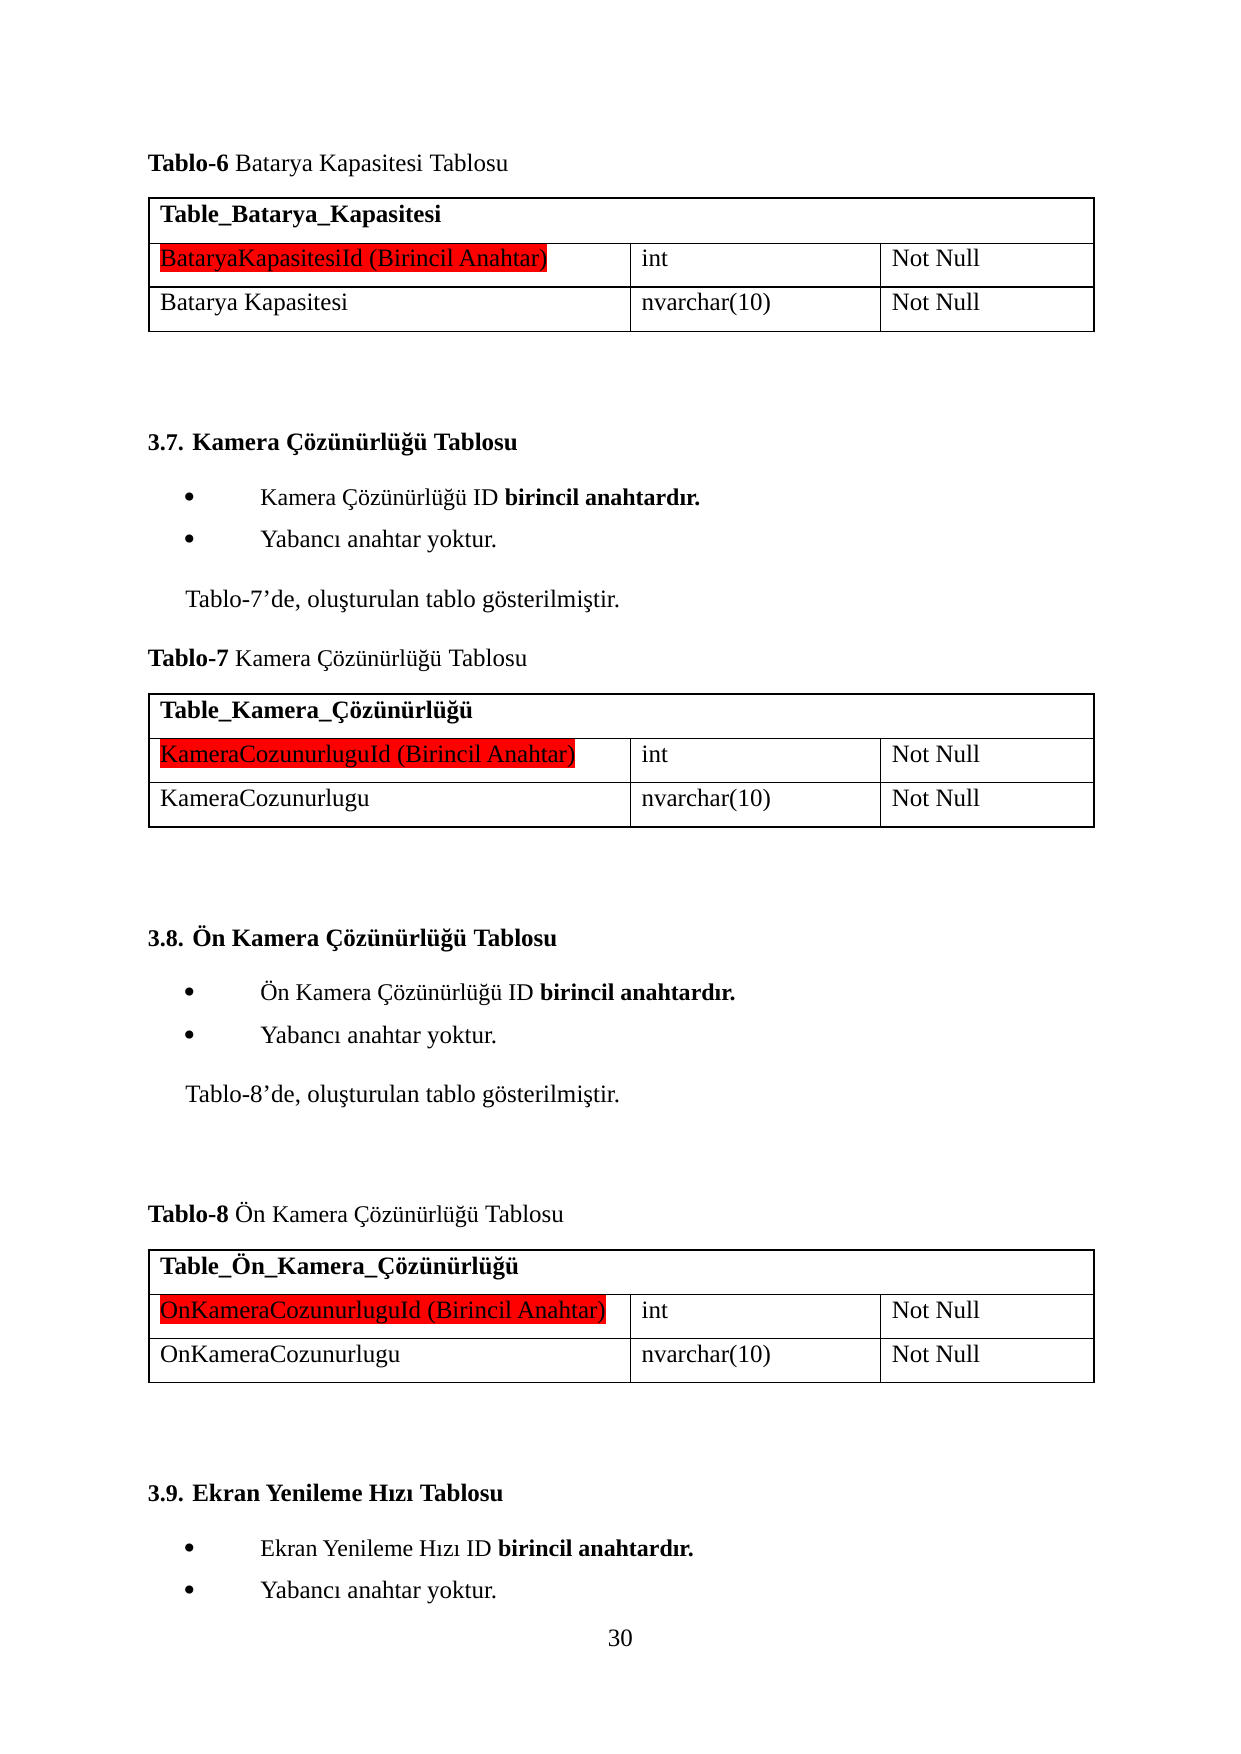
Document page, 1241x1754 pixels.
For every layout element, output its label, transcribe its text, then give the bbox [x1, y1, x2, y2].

text Tablo-6 Batarya Kapasitesi Tablosu [148, 148, 1092, 176]
table_cell int [631, 1295, 880, 1338]
table_cell Not Null [881, 244, 1093, 286]
table_header Table_Ön_Kamera_Çözünürlüğü [150, 1251, 1093, 1294]
table_cell Not Null [881, 739, 1093, 782]
text Tablo-8 Ön Kamera Çözünürlüğü Tablosu [148, 1199, 1092, 1228]
table_header Table_Kamera_Çözünürlüğü [150, 695, 1093, 738]
text Tablo-8’de, oluşturulan tablo gösterilmiştir. [185, 1079, 1092, 1108]
table_cell nvarchar(10) [631, 1339, 880, 1382]
table_cell KameraCozunurlugu [150, 783, 630, 826]
table_cell KameraCozunurluguId (Birincil Anahtar) [150, 739, 630, 782]
list Yabancı anahtar yoktur. [185, 1575, 1092, 1604]
table_cell Not Null [881, 1295, 1093, 1338]
text Tablo-7 Kamera Çözünürlüğü Tablosu [148, 643, 1092, 672]
text Tablo-7’de, oluşturulan tablo gösterilmiştir. [185, 584, 1092, 612]
table_cell int [631, 244, 880, 286]
subtitle Ekran Yenileme Hızı Tablosu [148, 1478, 1092, 1507]
table_cell OnKameraCozunurluguId (Birincil Anahtar) [150, 1295, 630, 1338]
list Ekran Yenileme Hızı ID birincil anahtardır. [185, 1534, 1092, 1562]
subtitle Ön Kamera Çözünürlüğü Tablosu [148, 923, 1092, 952]
table_cell Batarya Kapasitesi [150, 288, 630, 331]
list Kamera Çözünürlüğü ID birincil anahtardır. [185, 483, 1092, 510]
table_cell nvarchar(10) [631, 783, 880, 826]
table_header Table_Batarya_Kapasitesi [150, 199, 1093, 242]
subtitle Kamera Çözünürlüğü Tablosu [148, 427, 1092, 456]
table_cell Not Null [881, 783, 1093, 826]
table_cell int [631, 739, 880, 782]
table_cell nvarchar(10) [631, 288, 880, 331]
table_cell Not Null [881, 288, 1093, 331]
table_cell BataryaKapasitesiId (Birincil Anahtar) [150, 244, 630, 286]
list Yabancı anahtar yoktur. [185, 524, 1092, 553]
table_cell Not Null [881, 1339, 1093, 1382]
list Ön Kamera Çözünürlüğü ID birincil anahtardır. [185, 978, 1092, 1006]
table_cell OnKameraCozunurlugu [150, 1339, 630, 1382]
list Yabancı anahtar yoktur. [185, 1020, 1092, 1048]
